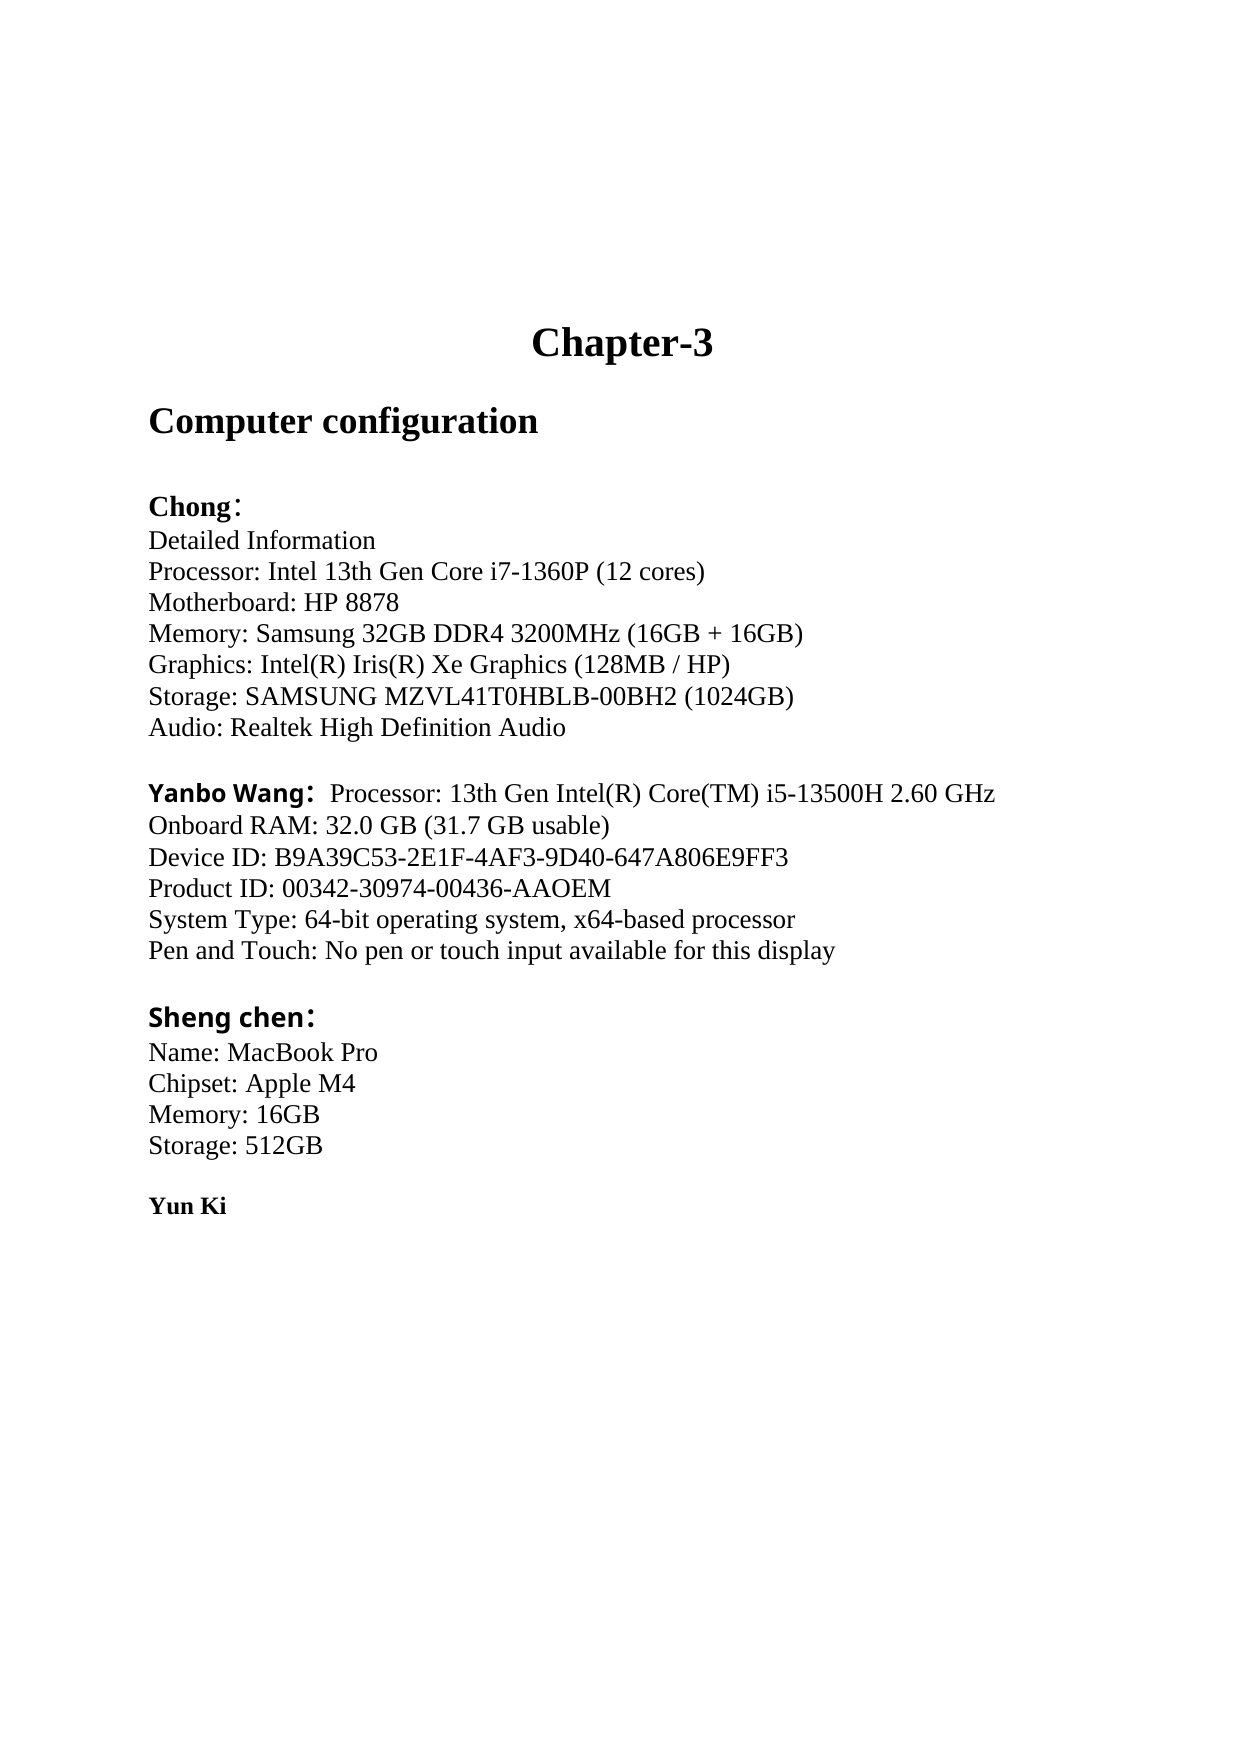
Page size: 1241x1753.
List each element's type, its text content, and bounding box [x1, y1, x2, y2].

text Processor: Intel 13th Gen Core i7-1360P (12 cores) [148, 555, 1141, 586]
text Yanbo Wang：Processor: 13th Gen Intel(R) Core(TM) i5-13500H 2.60 GHz [148, 773, 1141, 809]
text Chapter-3 [531, 317, 1141, 365]
text Motherboard: HP 8878 [148, 586, 1141, 617]
text Audio: Realtek High Definition Audio [148, 711, 1141, 742]
text Pen and Touch: No pen or touch input available for this display [148, 934, 1141, 965]
text Sheng chen： [148, 996, 1141, 1036]
text Chipset: Apple M4 [148, 1067, 1141, 1098]
text Device ID: B9A39C53-2E1F-4AF3-9D40-647A806E9FF3 [148, 841, 1141, 872]
text Graphics: Intel(R) Iris(R) Xe Graphics (128MB / HP) [148, 649, 1141, 680]
text Chong： [148, 485, 1141, 524]
text System Type: 64-bit operating system, x64-based processor [148, 903, 1141, 934]
text Computer configuration [148, 398, 1141, 442]
text Storage: 512GB [148, 1129, 1141, 1160]
text Memory: 16GB [148, 1098, 1141, 1129]
text Memory: Samsung 32GB DDR4 3200MHz (16GB + 16GB) [148, 617, 1141, 649]
text Product ID: 00342-30974-00436-AAOEM [148, 872, 1141, 903]
text Detailed Information [148, 524, 1141, 555]
text Onboard RAM: 32.0 GB (31.7 GB usable) [148, 809, 1141, 841]
text Storage: SAMSUNG MZVL41T0HBLB-00BH2 (1024GB) [148, 680, 1141, 711]
text Yun Ki [148, 1191, 1141, 1220]
text Name: MacBook Pro [148, 1036, 1141, 1067]
